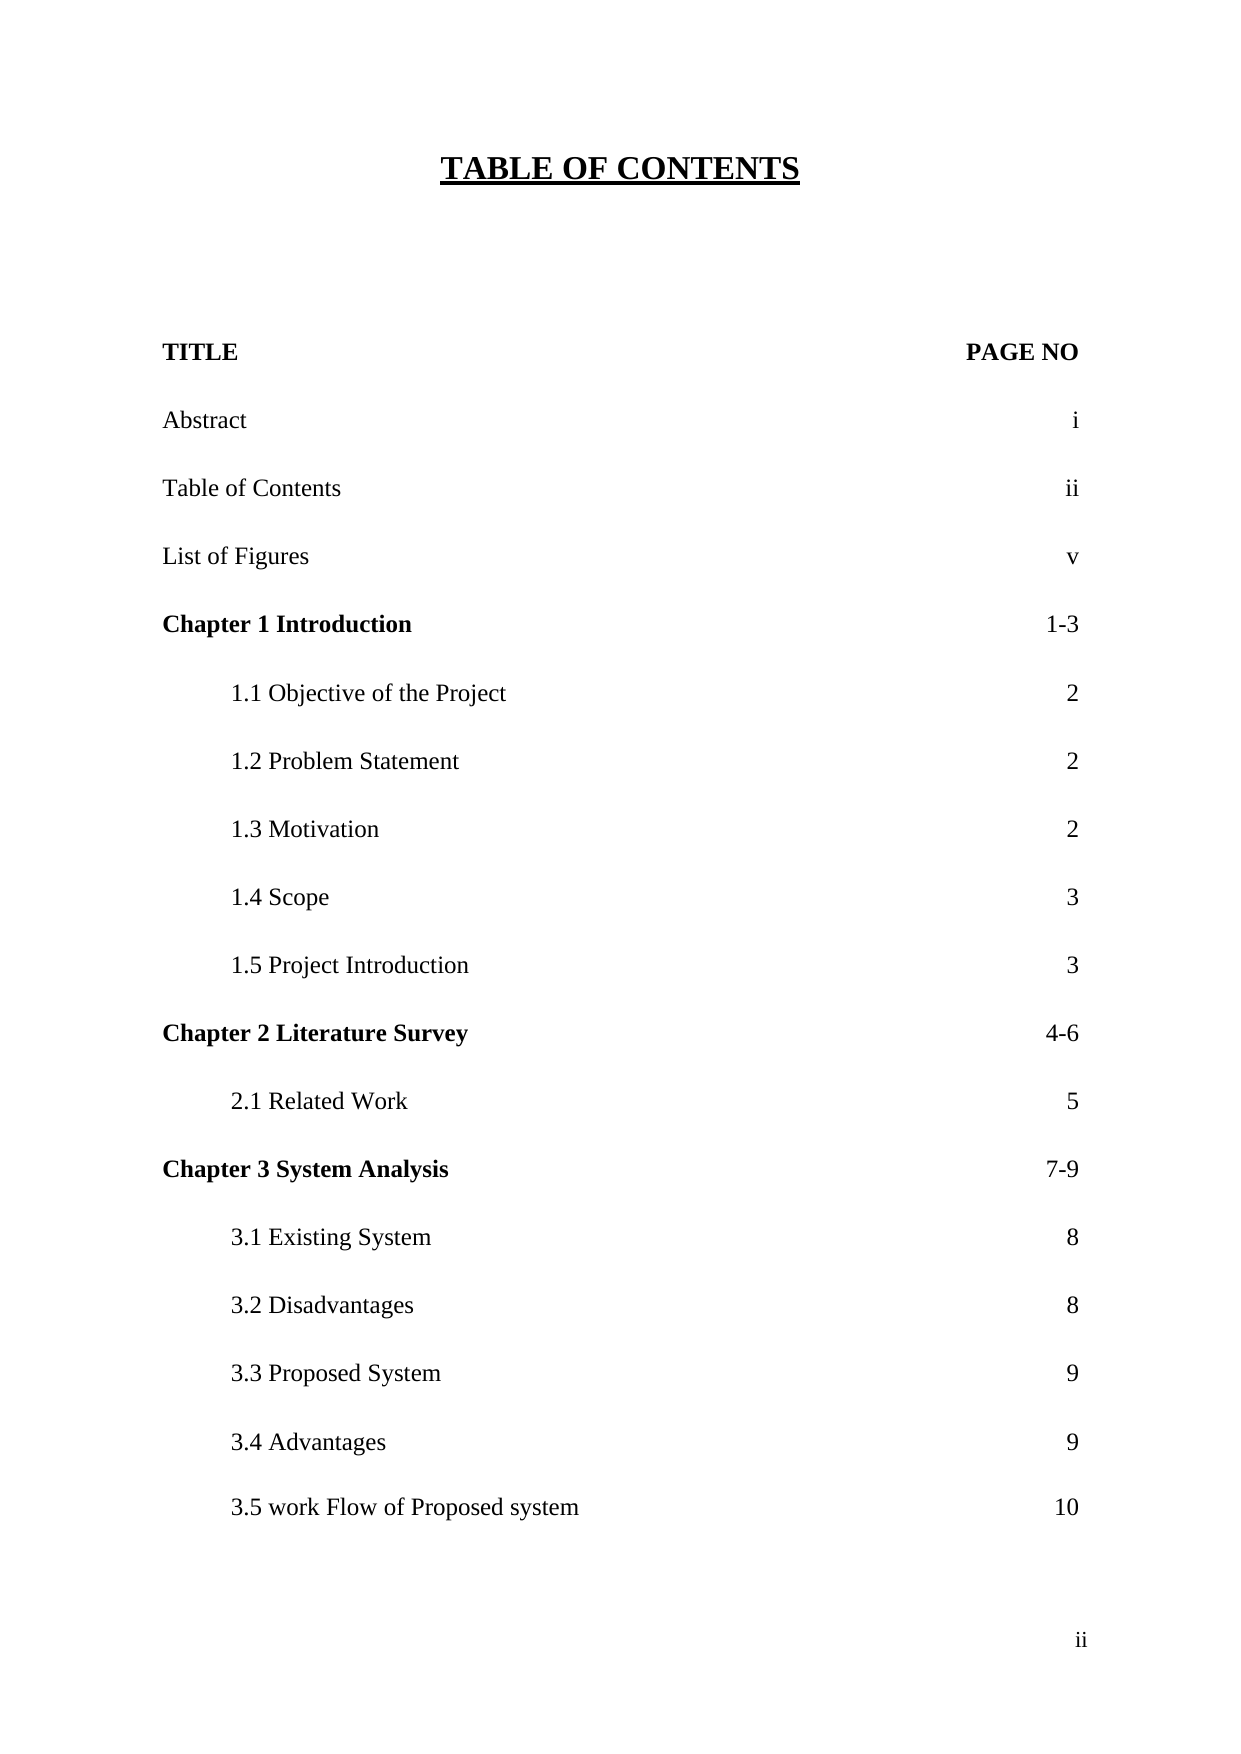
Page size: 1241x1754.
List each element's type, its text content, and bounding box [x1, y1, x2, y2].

table_cell Table of Contents [141, 454, 772, 522]
table_cell v [772, 522, 1099, 590]
table_cell 2 [772, 659, 1099, 727]
table_header PAGE NO [772, 338, 1099, 386]
table_cell 8 [772, 1203, 1099, 1271]
table_cell 10 [772, 1475, 1099, 1523]
table_cell 3 [772, 863, 1099, 931]
table_cell 9 [772, 1408, 1099, 1475]
table_cell 9 [772, 1339, 1099, 1407]
table_cell 1.4 Scope [141, 863, 772, 931]
table_cell 1.1 Objective of the Project [141, 659, 772, 727]
table_cell 3.3 Proposed System [141, 1339, 772, 1407]
table_cell 2 [772, 795, 1099, 863]
table_cell Chapter 3 System Analysis [141, 1135, 772, 1203]
table_cell 2 [772, 727, 1099, 794]
table_cell 3.2 Disadvantages [141, 1271, 772, 1339]
table_cell 3.4 Advantages [141, 1408, 772, 1475]
table_cell 1.5 Project Introduction [141, 931, 772, 999]
table_cell 1.2 Problem Statement [141, 727, 772, 794]
table_cell Chapter 1 Introduction [141, 590, 772, 658]
table_cell 4-6 [772, 999, 1099, 1067]
text TABLE OF CONTENTS [184, 148, 1056, 186]
table_cell 8 [772, 1271, 1099, 1339]
table_cell 3.1 Existing System [141, 1203, 772, 1271]
table_cell 3 [772, 931, 1099, 999]
table_cell 3.5 work Flow of Proposed system [141, 1475, 772, 1523]
table_cell 2.1 Related Work [141, 1067, 772, 1135]
table_cell 1-3 [772, 590, 1099, 658]
table_cell 1.3 Motivation [141, 795, 772, 863]
table_cell i [772, 386, 1099, 454]
table_cell 7-9 [772, 1135, 1099, 1203]
table_header TITLE [141, 338, 772, 386]
table_cell 5 [772, 1067, 1099, 1135]
table_cell List of Figures [141, 522, 772, 590]
table_cell Abstract [141, 386, 772, 454]
table_cell ii [772, 454, 1099, 522]
table_cell Chapter 2 Literature Survey [141, 999, 772, 1067]
